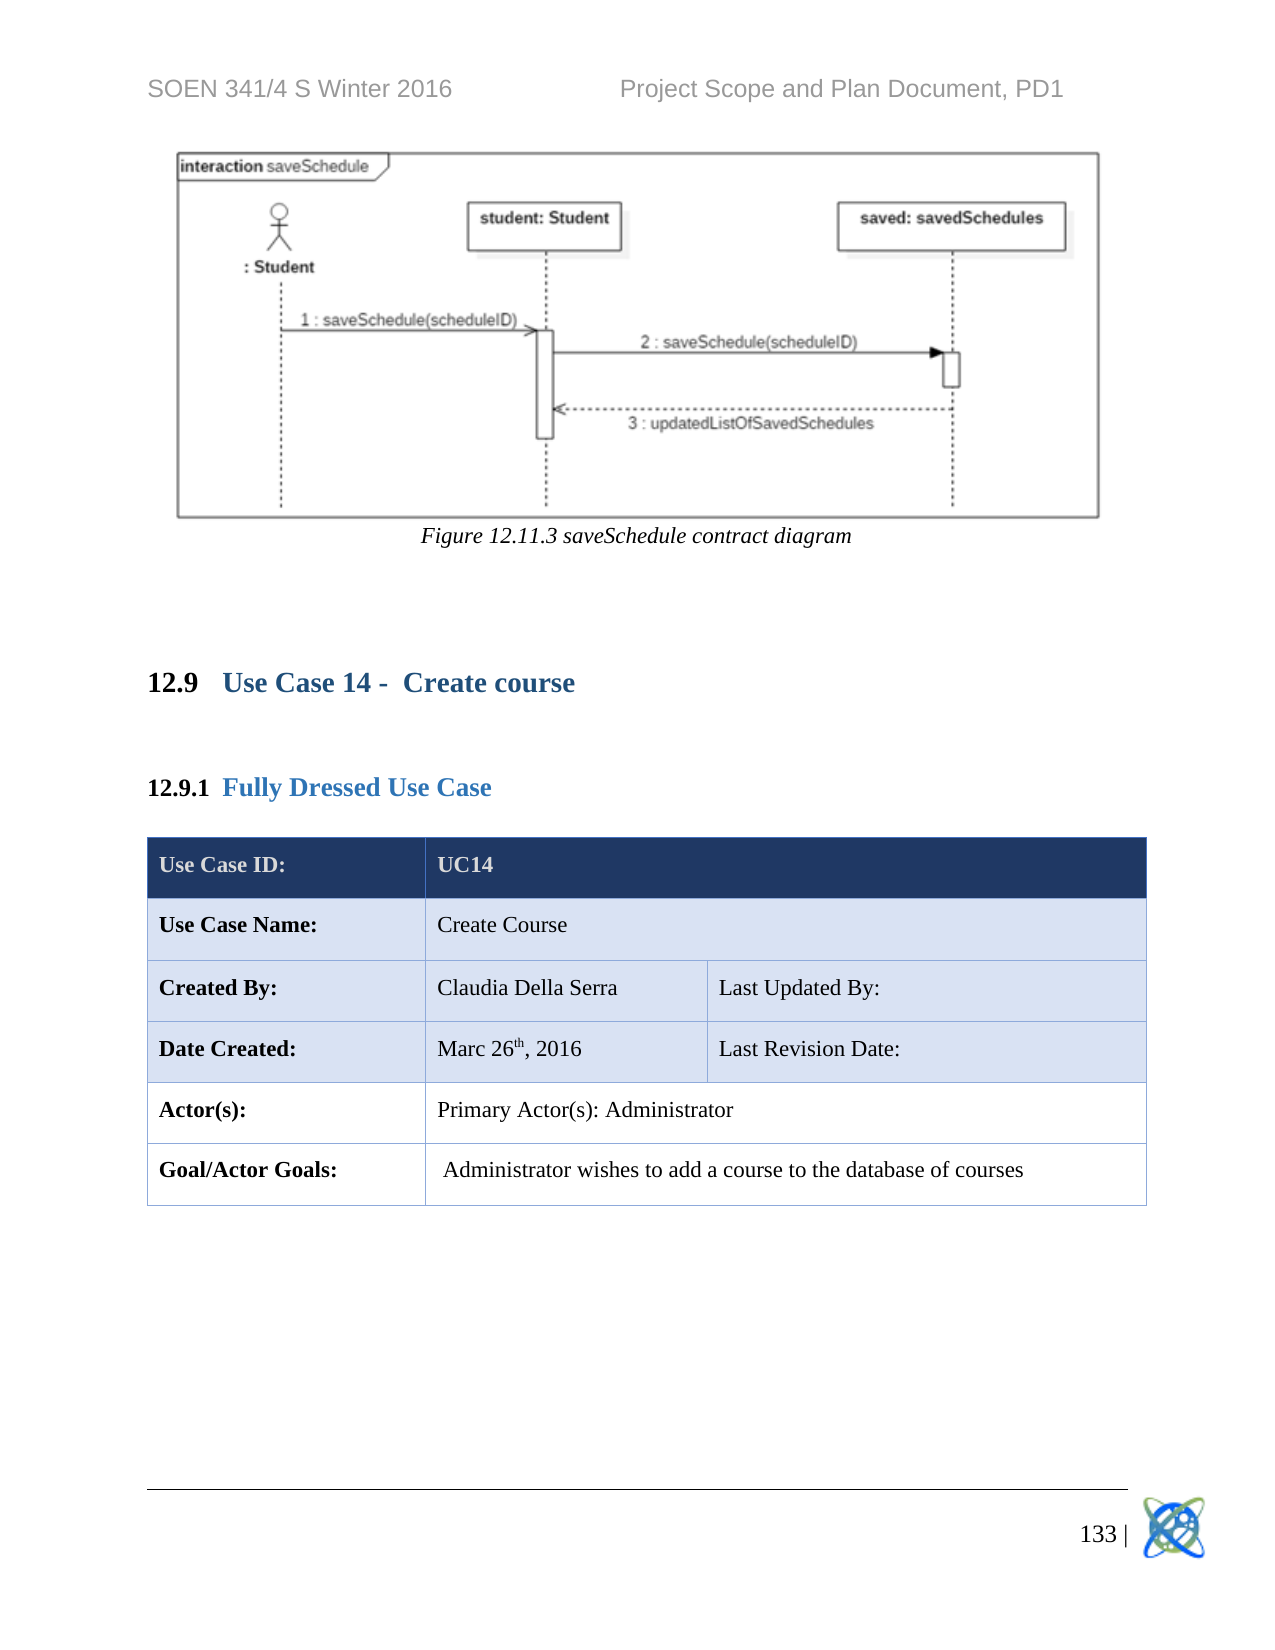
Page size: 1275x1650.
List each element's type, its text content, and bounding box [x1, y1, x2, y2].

text Fully Dressed Use Case [147, 771, 1128, 802]
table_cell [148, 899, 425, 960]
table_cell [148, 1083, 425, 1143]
picture [172, 147, 1103, 522]
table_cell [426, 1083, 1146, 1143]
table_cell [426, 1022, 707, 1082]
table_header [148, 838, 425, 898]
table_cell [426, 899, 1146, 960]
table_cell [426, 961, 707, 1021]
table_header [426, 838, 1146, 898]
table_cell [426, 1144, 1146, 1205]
text Use Case 14 - Create course [147, 665, 1128, 698]
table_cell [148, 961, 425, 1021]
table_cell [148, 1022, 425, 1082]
text Figure 12.11.3 saveSchedule contract diagram [147, 522, 1128, 548]
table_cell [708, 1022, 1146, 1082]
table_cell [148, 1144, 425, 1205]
picture [1123, 1490, 1224, 1566]
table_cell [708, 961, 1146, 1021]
